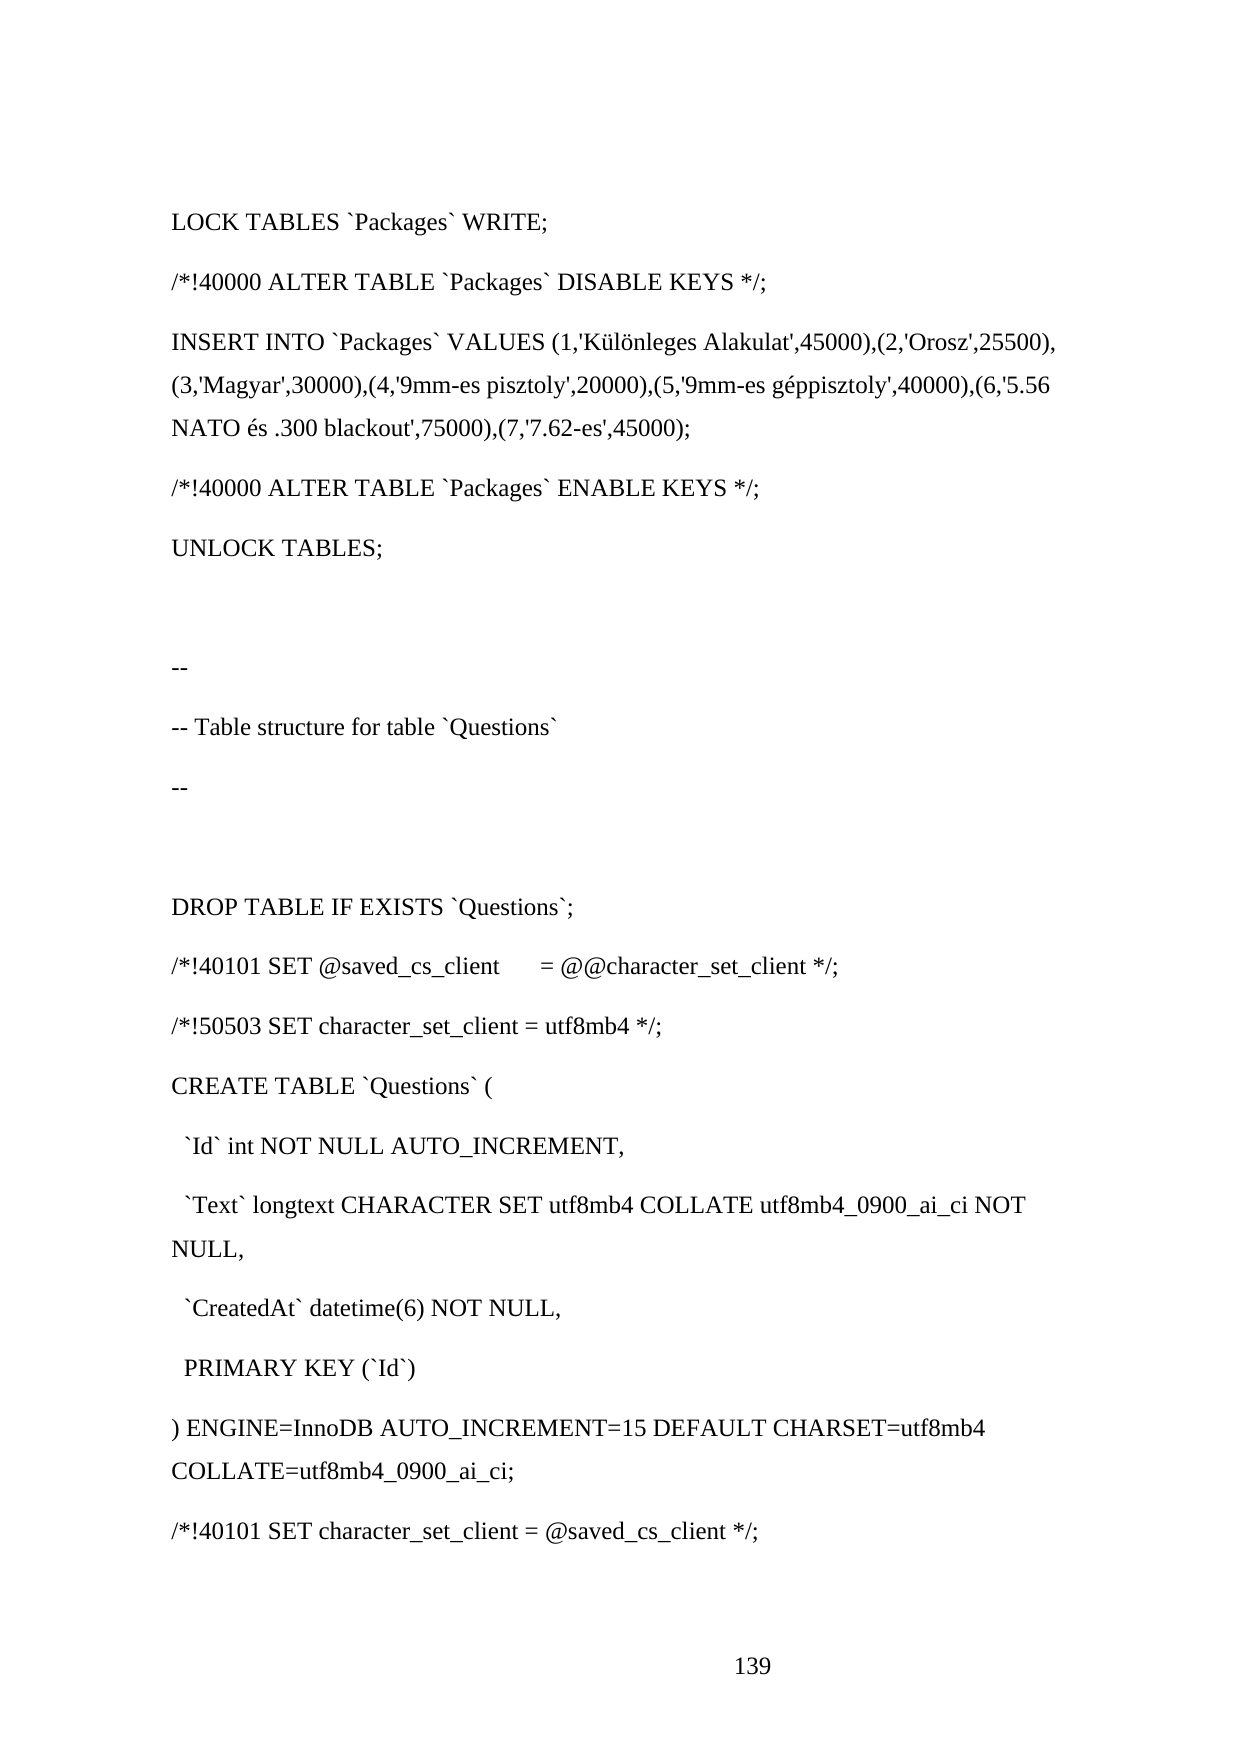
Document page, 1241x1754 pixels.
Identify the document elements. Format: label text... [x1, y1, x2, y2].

text -- [171, 772, 1093, 801]
text /*!40000 ALTER TABLE `Packages` ENABLE KEYS */; [171, 473, 1093, 502]
text /*!50503 SET character_set_client = utf8mb4 */; [171, 1011, 1093, 1040]
text -- [171, 652, 1093, 681]
text /*!40101 SET @saved_cs_client = @@character_set_client */; [171, 951, 1093, 980]
text PRIMARY KEY (`Id`) [171, 1353, 1093, 1382]
text CREATE TABLE `Questions` ( [171, 1071, 1093, 1100]
text `CreatedAt` datetime(6) NOT NULL, [171, 1293, 1093, 1322]
text /*!40101 SET character_set_client = @saved_cs_client */; [171, 1516, 1093, 1545]
text DROP TABLE IF EXISTS `Questions`; [171, 892, 1093, 920]
text `Text` longtext CHARACTER SET utf8mb4 COLLATE utf8mb4_0900_ai_ci NOT NULL, [171, 1191, 1093, 1262]
text -- Table structure for table `Questions` [171, 712, 1093, 741]
text /*!40000 ALTER TABLE `Packages` DISABLE KEYS */; [171, 267, 1093, 296]
text ) ENGINE=InnoDB AUTO_INCREMENT=15 DEFAULT CHARSET=utf8mb4 COLLATE=utf8mb4_0900_ai_ci; [171, 1413, 1093, 1485]
text LOCK TABLES `Packages` WRITE; [171, 207, 1093, 236]
text UNLOCK TABLES; [171, 533, 1093, 562]
text `Id` int NOT NULL AUTO_INCREMENT, [171, 1131, 1093, 1159]
text INSERT INTO `Packages` VALUES (1,'Különleges Alakulat',45000),(2,'Orosz',25500),(3,'Magyar',30000),(4,'9mm-es pisztoly',20000),(5,'9mm-es géppisztoly',40000),(6,'5.56 NATO és .300 blackout',75000),(7,'7.62-es',45000); [171, 327, 1093, 442]
